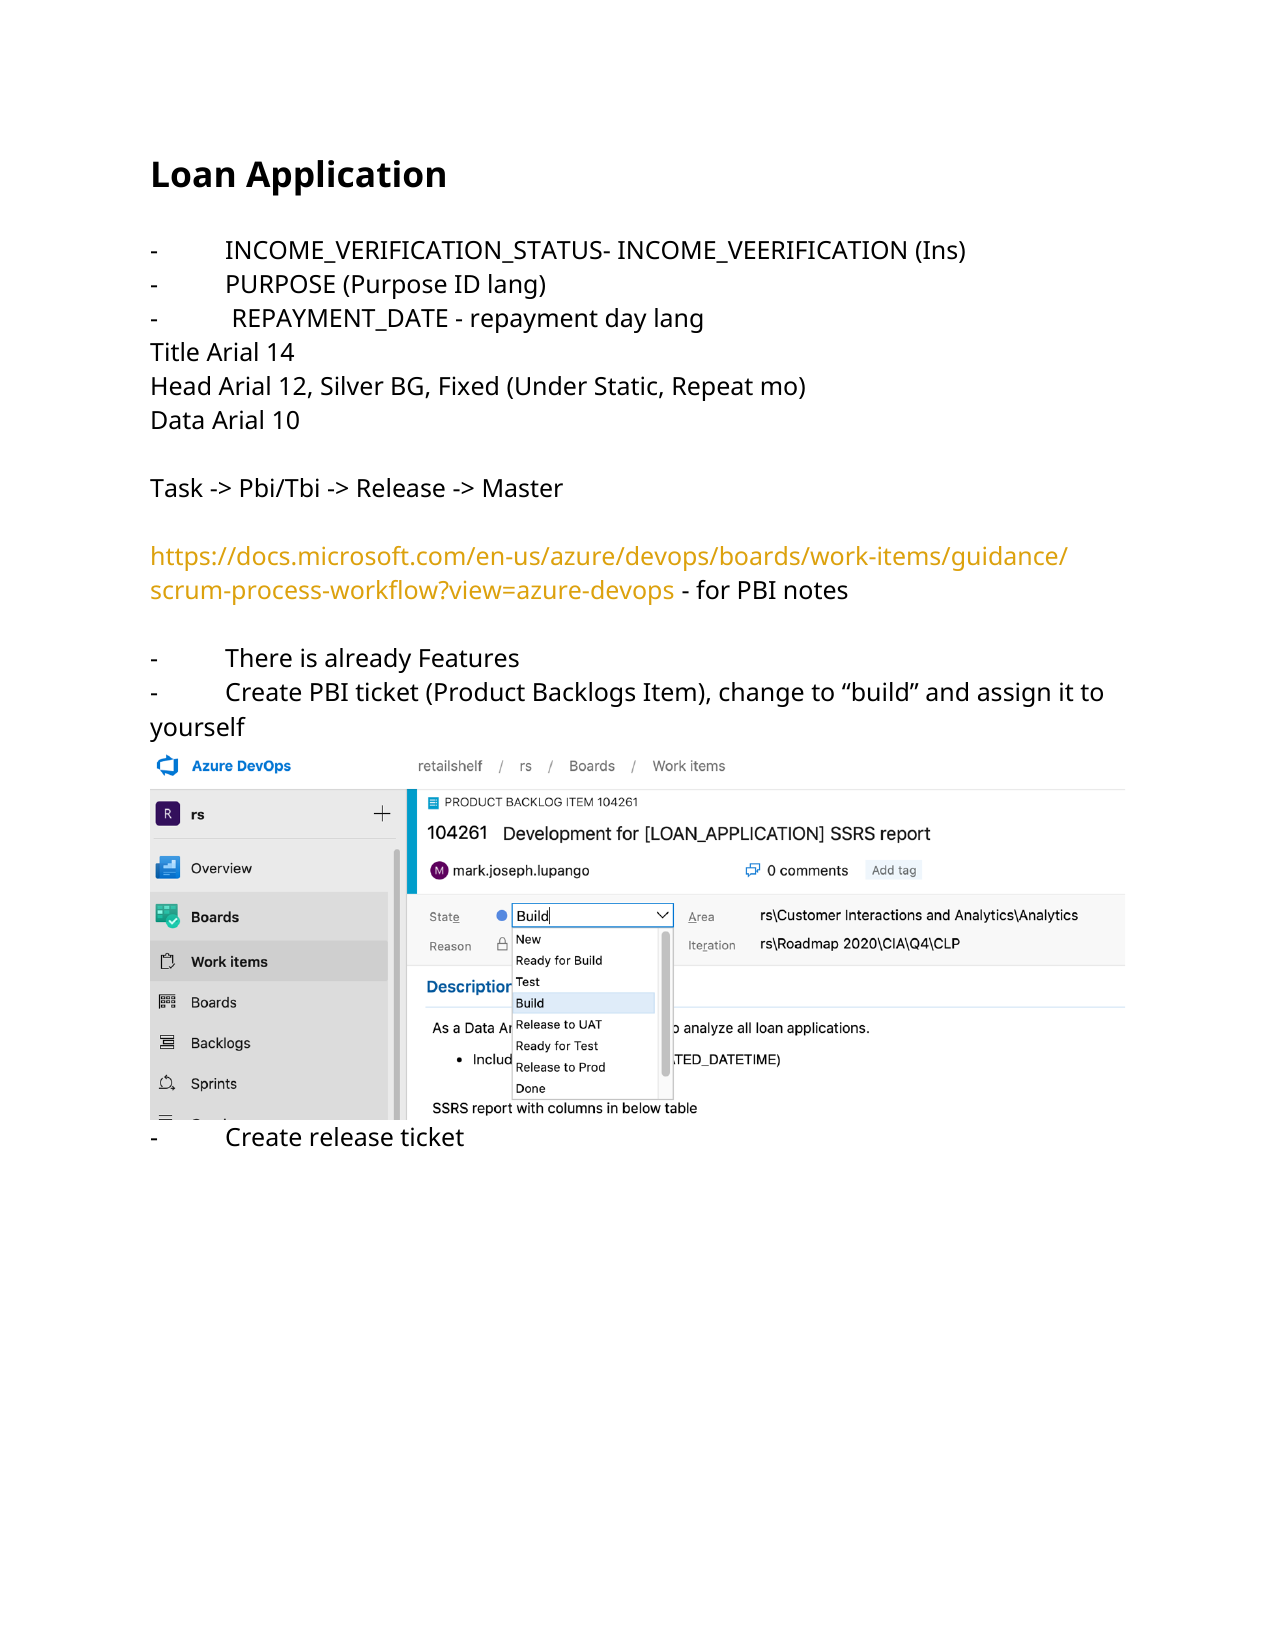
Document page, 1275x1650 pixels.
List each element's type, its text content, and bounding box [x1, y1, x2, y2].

list REPAYMENT_DATE - repayment day lang [150, 300, 1125, 334]
text Loan Application [150, 150, 1125, 198]
text Head Arial 12, Silver BG, Fixed (Under Static, Repeat mo) [150, 368, 1125, 403]
list INCOME_VERIFICATION_STATUS- INCOME_VEERIFICATION (Ins) [150, 232, 1125, 266]
text Task -> Pbi/Tbi -> Release -> Master [150, 471, 1125, 505]
text https://docs.microsoft.com/en-us/azure/devops/boards/work-items/guidance/scrum-process-workflow?view=azure-devops - for PBI notes [150, 539, 1125, 607]
list There is already Features [150, 641, 1125, 675]
text Data Arial 10 [150, 403, 1125, 437]
list Create PBI ticket (Product Backlogs Item), change to “build” and assign it to yourself [150, 675, 1125, 743]
picture [150, 743, 1125, 1120]
list PURPOSE (Purpose ID lang) [150, 266, 1125, 300]
text Title Arial 14 [150, 334, 1125, 368]
list Create release ticket [150, 1120, 1125, 1153]
